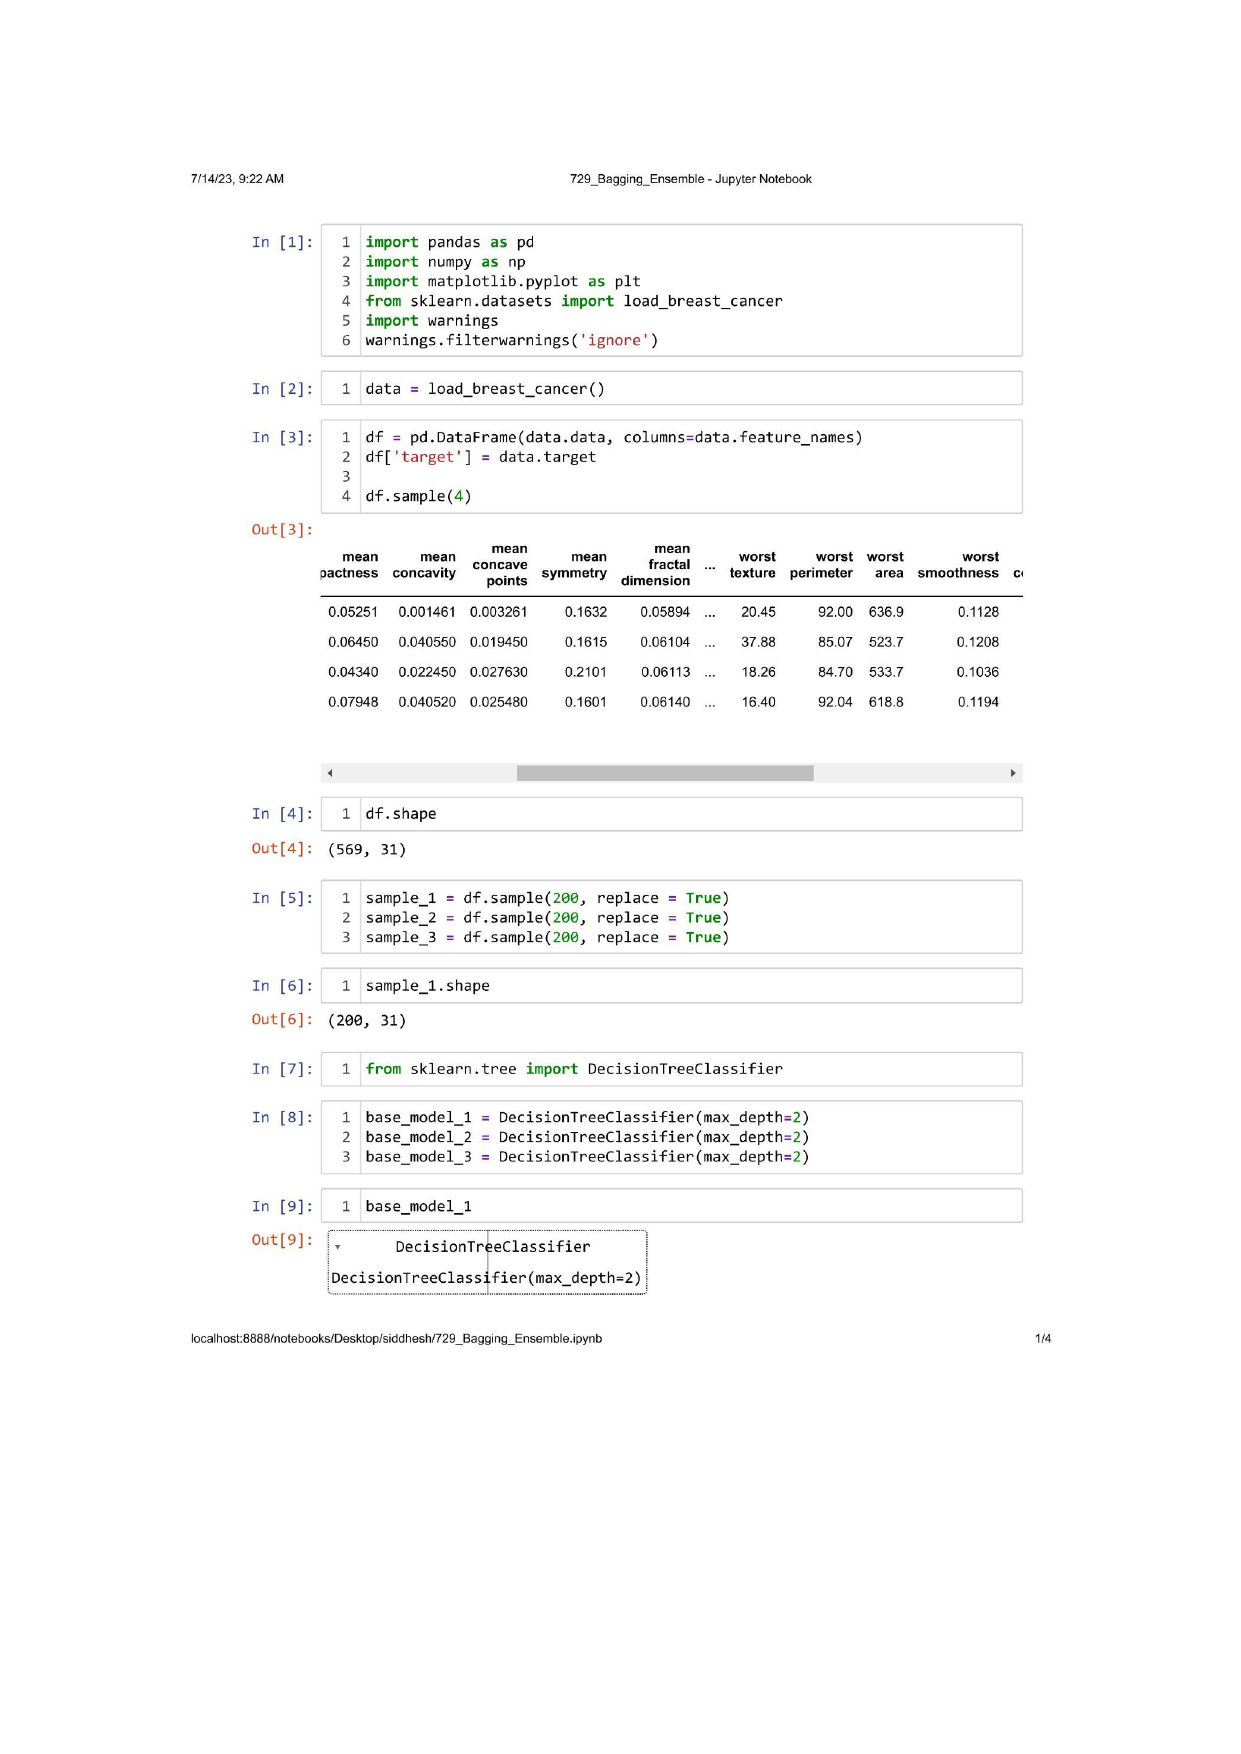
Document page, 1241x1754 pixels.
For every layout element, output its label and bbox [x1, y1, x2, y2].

picture [150, 150, 1091, 1367]
